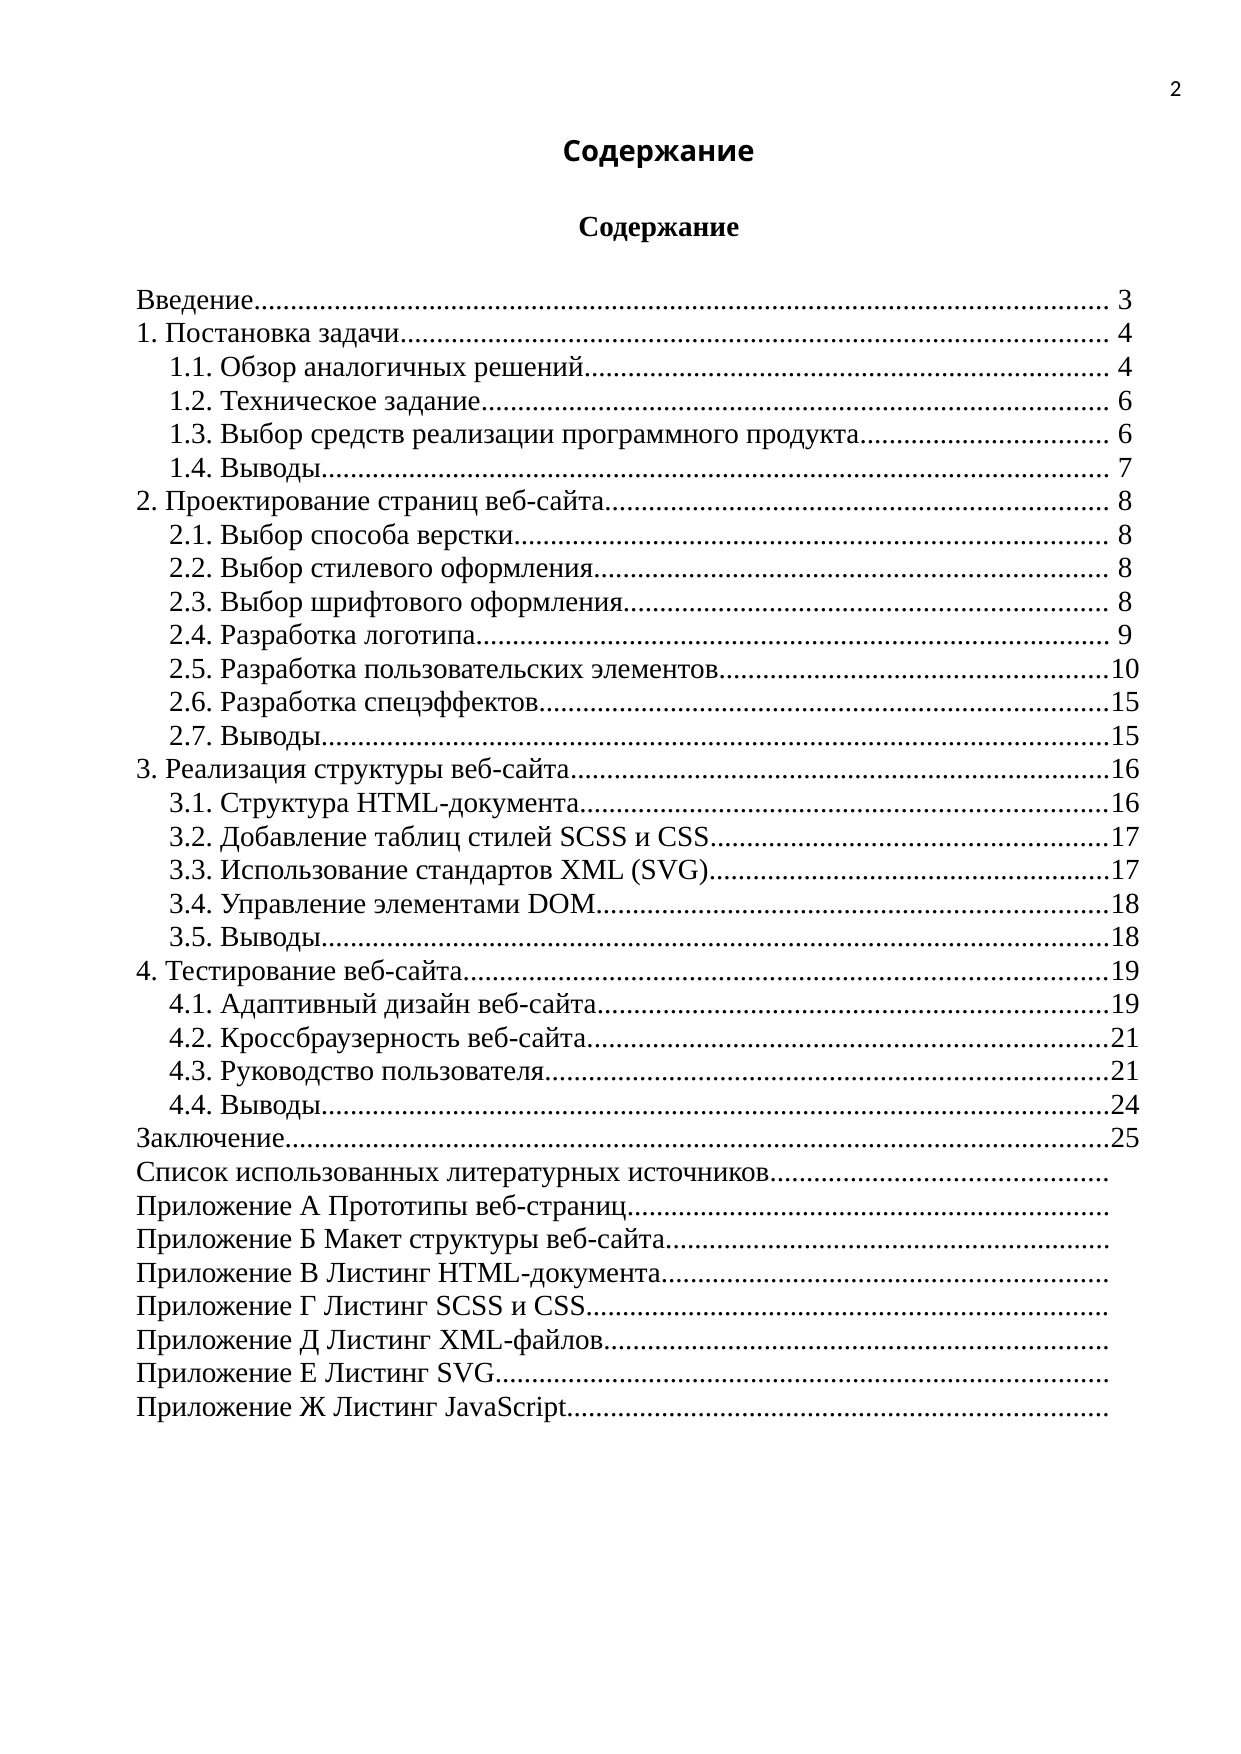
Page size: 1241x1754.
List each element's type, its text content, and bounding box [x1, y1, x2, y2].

table_cell [1099, 1154, 1173, 1188]
table_cell 3.1. Структура HTML-документа [125, 785, 1099, 819]
table_cell 2.1. Выбор способа верстки [125, 517, 1099, 550]
table_cell 6 [1099, 416, 1173, 450]
table_cell 3.5. Выводы [125, 919, 1099, 953]
table_cell 2.6. Разработка спецэффектов [125, 685, 1099, 718]
table_cell 9 [1099, 618, 1173, 651]
table_cell [1099, 1355, 1173, 1389]
table_cell 7 [1099, 450, 1173, 483]
table_cell 2.3. Выбор шрифтового оформления [125, 584, 1099, 617]
table_cell 3.4. Управление элементами DOM [125, 886, 1099, 919]
table_cell Приложение Ж Листинг JavaScript [125, 1389, 1099, 1422]
table_cell 3.3. Использование стандартов XML (SVG) [125, 852, 1099, 886]
table_cell [1099, 1221, 1173, 1255]
table_cell Приложение Е Листинг SVG [125, 1355, 1099, 1389]
table_cell [1099, 1389, 1173, 1422]
table_cell 4 [1099, 349, 1173, 383]
table_cell 17 [1099, 819, 1173, 852]
table_cell Список использованных литературных источников [125, 1154, 1099, 1188]
table_cell 4.2. Кроссбраузерность веб-сайта [125, 1020, 1099, 1053]
table_cell 10 [1099, 651, 1173, 684]
table_cell Приложение Г Листинг SCSS и CSS [125, 1288, 1099, 1322]
table_cell Приложение Д Листинг XML-файлов [125, 1322, 1099, 1355]
table_cell 4. Тестирование веб-сайта [125, 953, 1099, 986]
table_cell 1.4. Выводы [125, 450, 1099, 483]
table_cell Приложение В Листинг НТML-документа [125, 1255, 1099, 1288]
table_cell 17 [1099, 852, 1173, 886]
table_cell 4.4. Выводы [125, 1087, 1099, 1121]
table_cell 24 [1099, 1087, 1173, 1121]
table_header 3 [1099, 282, 1173, 316]
table_cell 3.2. Добавление таблиц стилей SCSS и CSS [125, 819, 1099, 852]
table_cell 2.2. Выбор стилевого оформления [125, 550, 1099, 584]
table_cell 25 [1099, 1121, 1173, 1154]
table_cell [1099, 1322, 1173, 1355]
table_cell 1.2. Техническое задание [125, 383, 1099, 416]
table_cell 8 [1099, 483, 1173, 517]
table_cell Приложение А Прототипы веб-страниц [125, 1188, 1099, 1221]
table_cell 16 [1099, 785, 1173, 819]
table_cell Заключение [125, 1121, 1099, 1154]
table_cell 8 [1099, 550, 1173, 584]
table_cell 19 [1099, 986, 1173, 1020]
table_cell 4.3. Руководство пользователя [125, 1054, 1099, 1087]
table_cell 4.1. Адаптивный дизайн веб-сайта [125, 986, 1099, 1020]
table_cell 8 [1099, 584, 1173, 617]
text Содержание [136, 209, 1181, 243]
table_cell 2.5. Разработка пользовательских элементов [125, 651, 1099, 684]
table_cell 2.4. Разработка логотипа [125, 618, 1099, 651]
table_cell 1. Постановка задачи [125, 316, 1099, 349]
table_cell 21 [1099, 1054, 1173, 1087]
table_header Введение [125, 282, 1099, 316]
table_cell 21 [1099, 1020, 1173, 1053]
table_cell [1099, 1255, 1173, 1288]
table_cell 1.1. Обзор аналогичных решений [125, 349, 1099, 383]
table_cell 16 [1099, 752, 1173, 785]
table_cell 19 [1099, 953, 1173, 986]
table_cell 4 [1099, 316, 1173, 349]
table_cell [1099, 1188, 1173, 1221]
table_cell Приложение Б Макет структуры веб-сайта [125, 1221, 1099, 1255]
table_cell [1099, 1288, 1173, 1322]
table_cell 2. Проектирование страниц веб-сайта [125, 483, 1099, 517]
table_cell 15 [1099, 718, 1173, 752]
table_cell 1.3. Выбор средств реализации программного продукта [125, 416, 1099, 450]
subtitle Содержание [136, 130, 1181, 169]
table_cell 8 [1099, 517, 1173, 550]
table_cell 15 [1099, 685, 1173, 718]
table_cell 2.7. Выводы [125, 718, 1099, 752]
table_cell 18 [1099, 919, 1173, 953]
table_cell 3. Реализация структуры веб-сайта [125, 752, 1099, 785]
table_cell 18 [1099, 886, 1173, 919]
table_cell 6 [1099, 383, 1173, 416]
